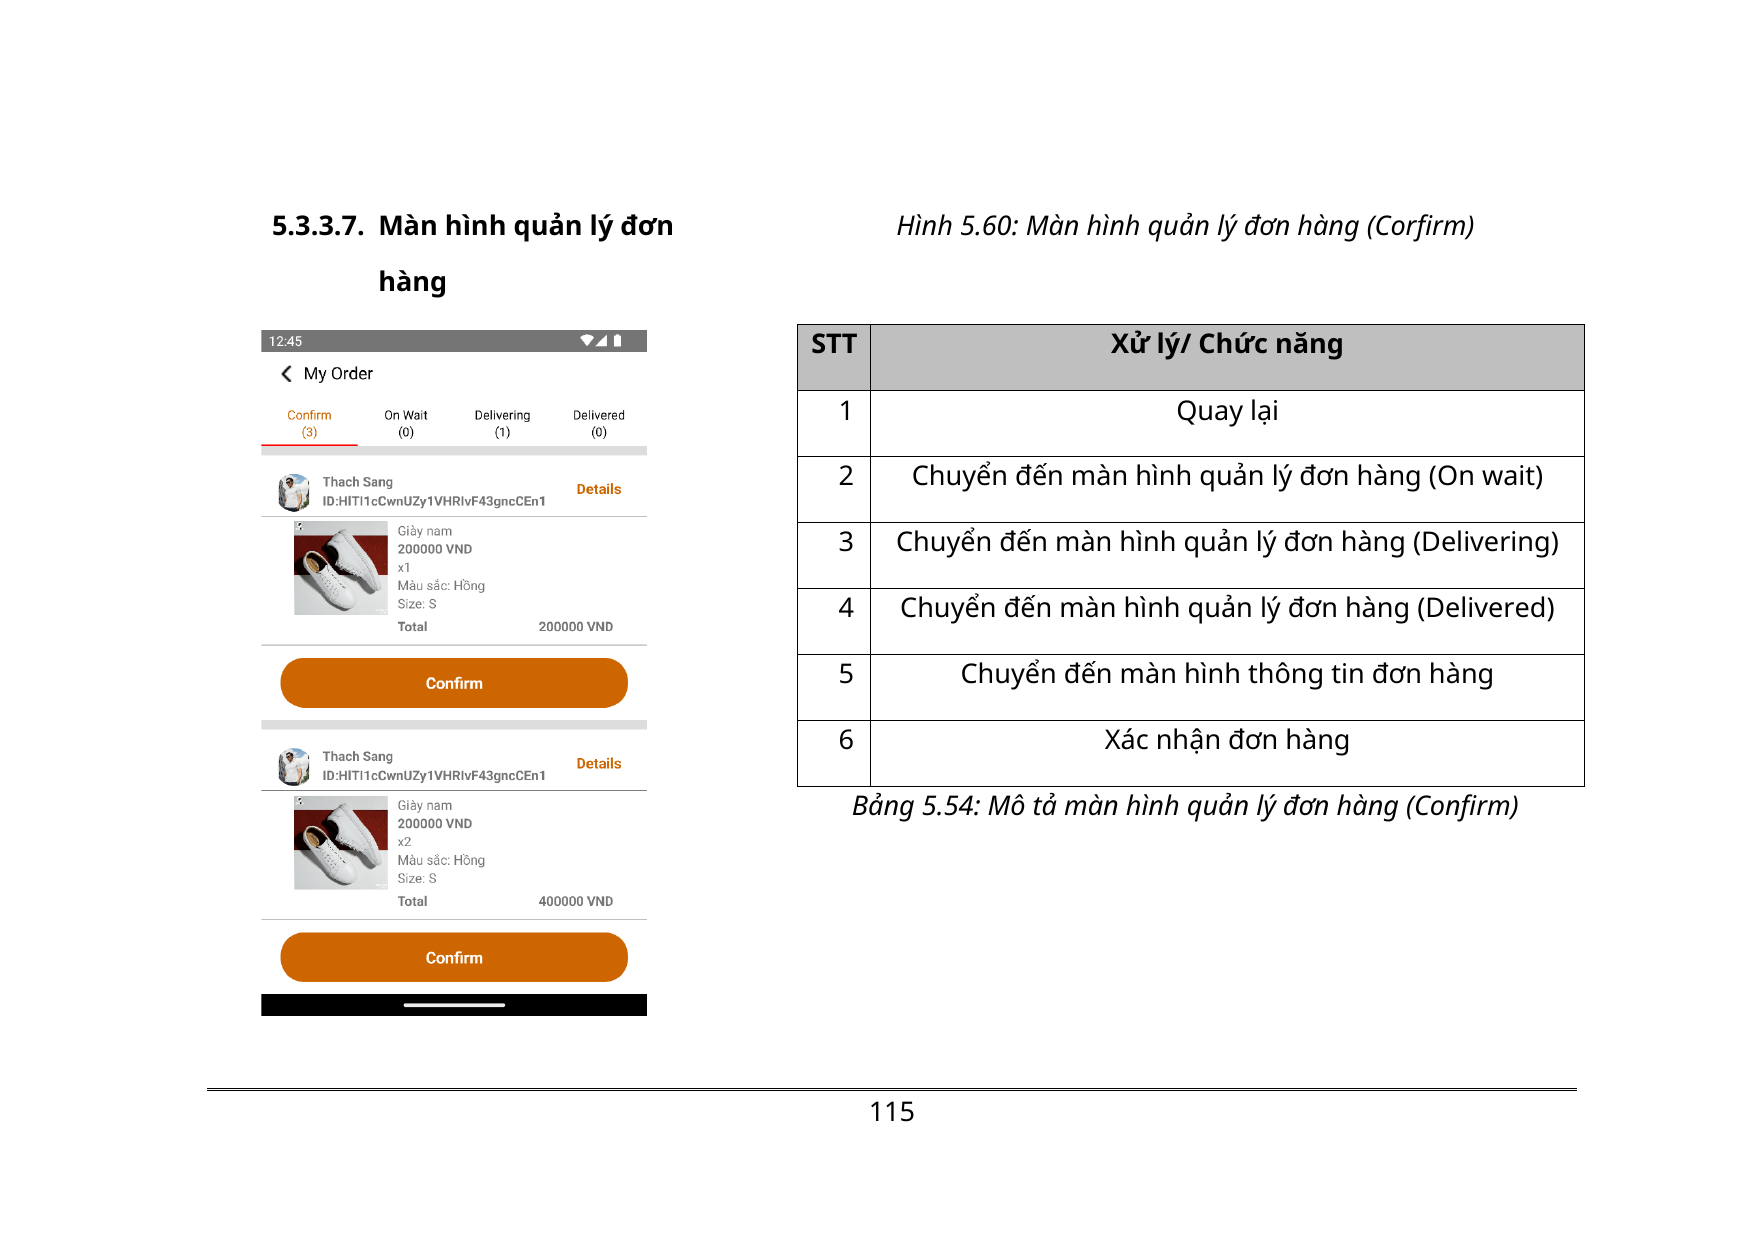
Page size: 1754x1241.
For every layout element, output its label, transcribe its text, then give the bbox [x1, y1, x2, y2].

table_cell Chuyển đến màn hình thông tin đơn hàng [871, 655, 1584, 719]
table_cell [798, 589, 870, 654]
table_cell [798, 457, 870, 522]
table_cell Chuyển đến màn hình quản lý đơn hàng (Delivering) [871, 523, 1584, 588]
subtitle Màn hình quản lý đơn hàng [272, 207, 702, 299]
table_cell [798, 523, 870, 588]
table_header STT [798, 325, 870, 390]
table_cell Chuyển đến màn hình quản lý đơn hàng (On wait) [871, 457, 1584, 522]
table_cell [798, 391, 870, 456]
table_cell [798, 655, 870, 719]
table_header Xử lý/ Chức năng [871, 325, 1584, 390]
table_cell Chuyển đến màn hình quản lý đơn hàng (Delivered) [871, 589, 1584, 654]
table_cell [798, 721, 870, 786]
table_cell Xác nhận đơn hàng [871, 721, 1584, 786]
table_cell Quay lại [871, 391, 1584, 456]
picture [261, 330, 647, 1016]
